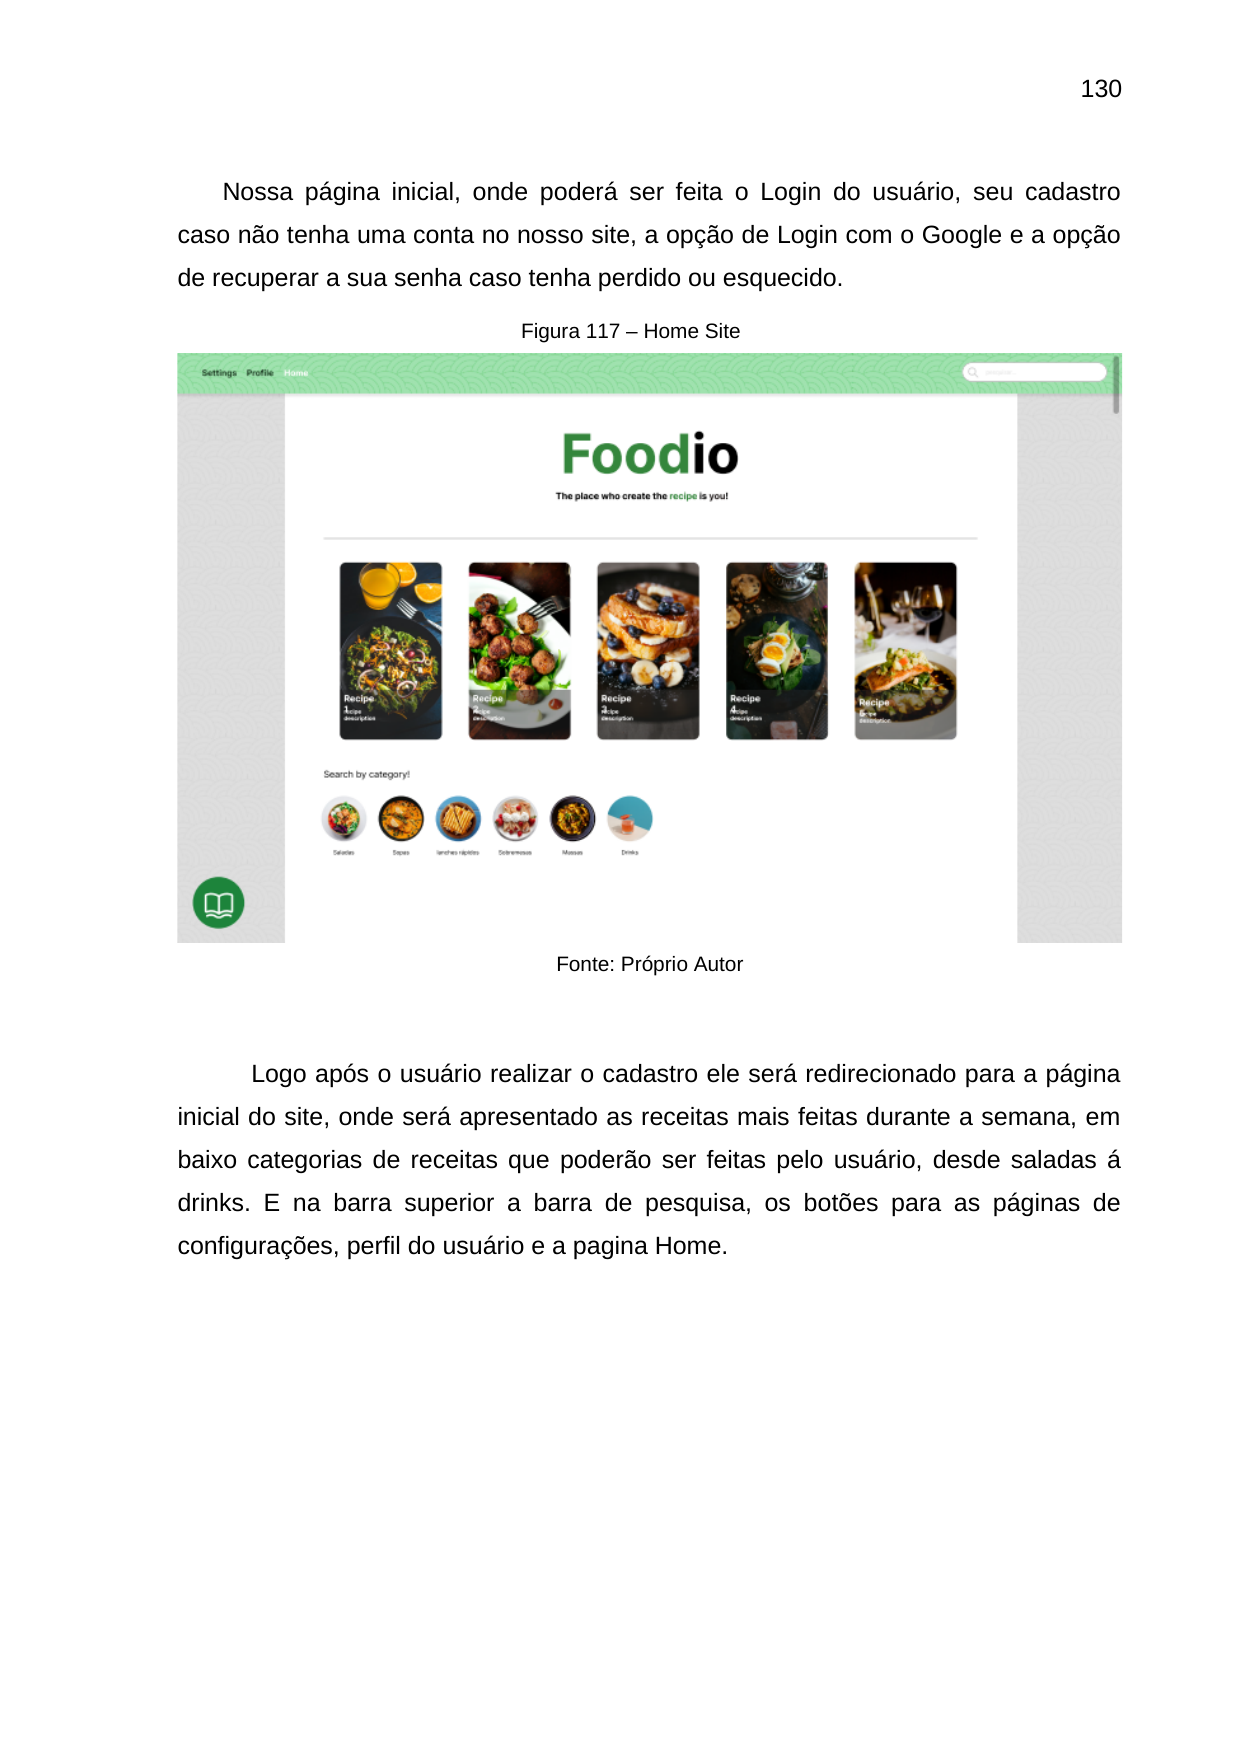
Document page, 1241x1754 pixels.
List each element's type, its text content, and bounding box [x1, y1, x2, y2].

text Logo após o usuário realizar o cadastro ele será redirecionado para a página inicial do site, onde será apresentado as receitas mais feitas durante a semana, em baixo categorias de receitas que poderão ser feitas pelo usuário, desde saladas á drinks. E na barra superior a barra de pesquisa, os botões para as páginas de configurações, perfil do usuário e a pagina Home. [177, 1058, 1122, 1260]
picture [177, 353, 1123, 943]
text Nossa página inicial, onde poderá ser feita o Login do usuário, seu cadastro caso não tenha uma conta no nosso site, a opção de Login com o Google e a opção de recuperar a sua senha caso tenha perdido ou esquecido. [177, 177, 1122, 292]
